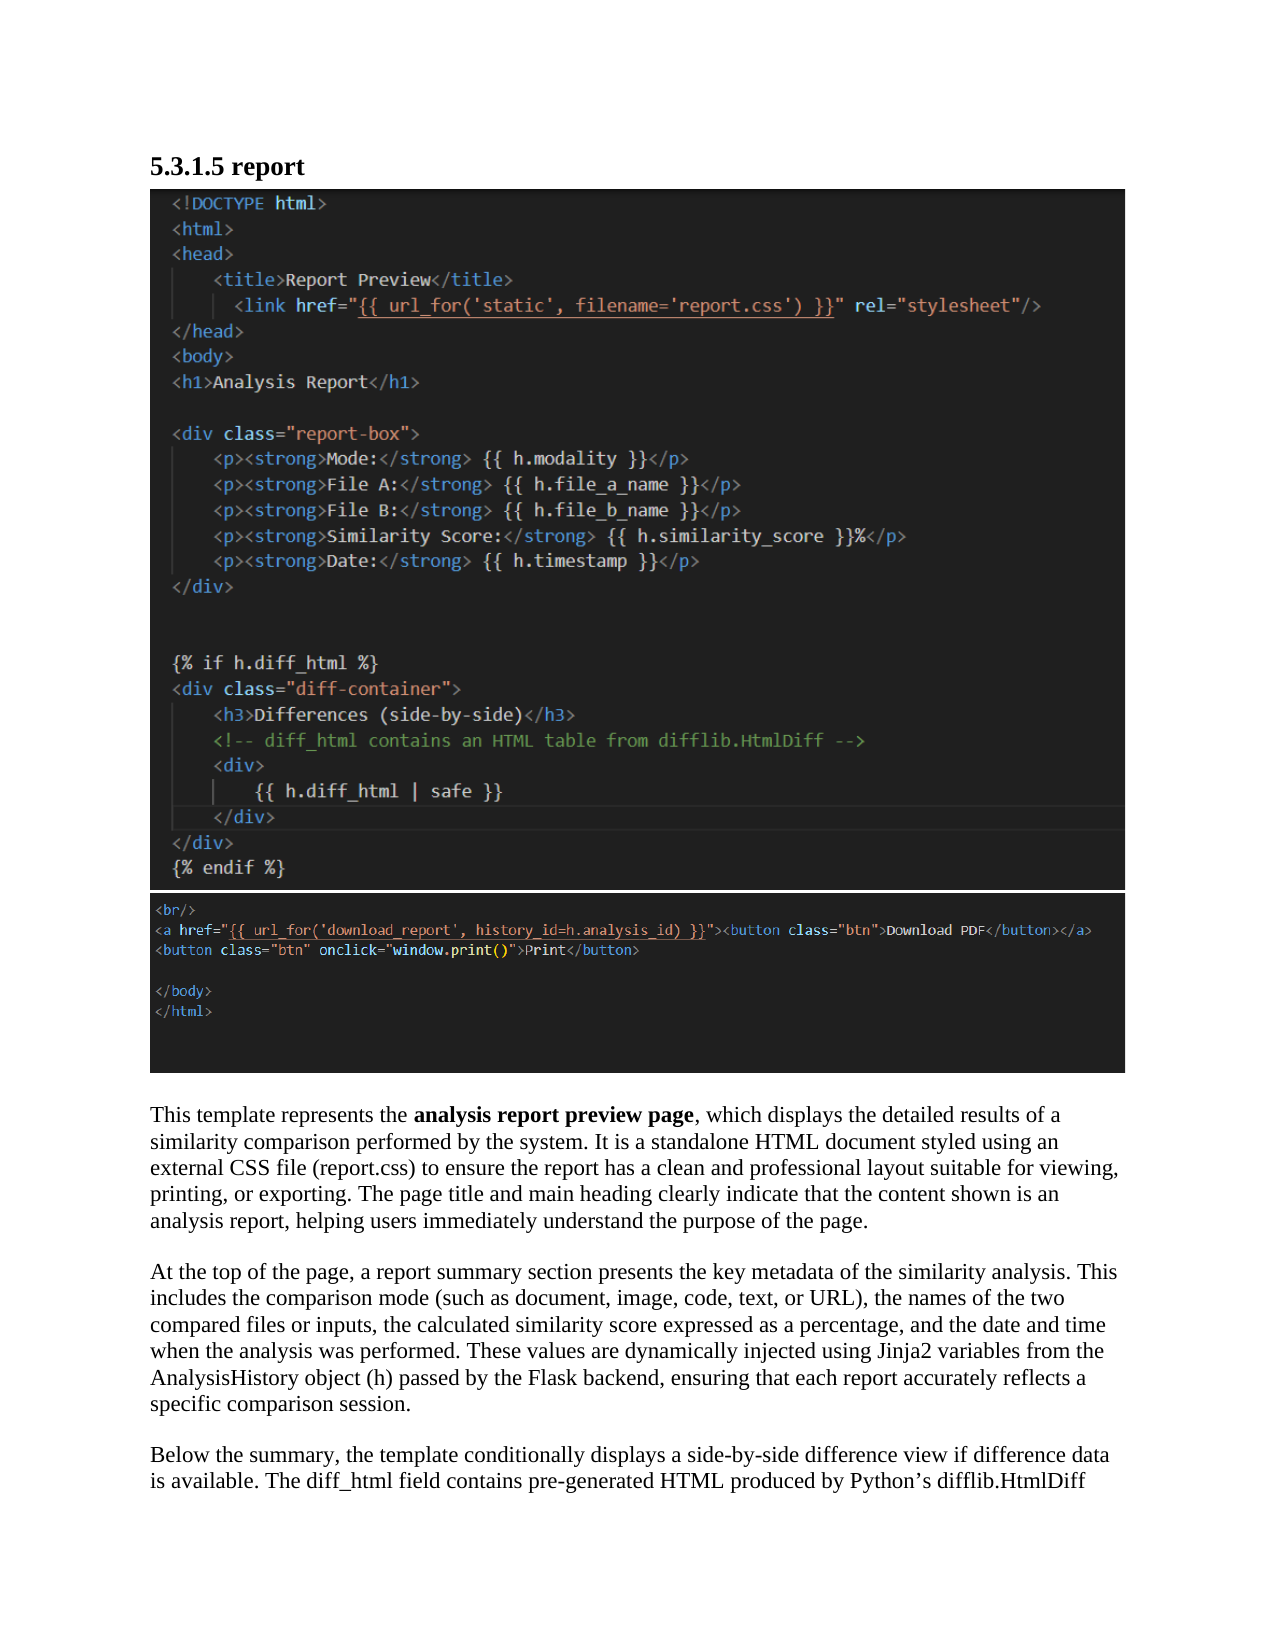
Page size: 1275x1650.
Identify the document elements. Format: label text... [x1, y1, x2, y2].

text This template represents the analysis report preview page, which displays the detailed results of a similarity comparison performed by the system. It is a standalone HTML document styled using an external CSS file (report.css) to ensure the report has a clean and professional layout suitable for viewing, printing, or exporting. The page title and main heading clearly indicate that the content shown is an analysis report, helping users immediately understand the purpose of the page. [150, 1101, 1125, 1233]
text At the top of the page, a report summary section presents the key metadata of the similarity analysis. This includes the comparison mode (such as document, image, code, text, or URL), the names of the two compared files or inputs, the calculated similarity score expressed as a percentage, and the date and time when the analysis was performed. These values are dynamically injected using Jinja2 variables from the AnalysisHistory object (h) passed by the Flask backend, ensuring that each report accurately reflects a specific comparison session. [150, 1258, 1125, 1416]
subtitle 5.3.1.5 report [150, 150, 1125, 181]
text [150, 1441, 1125, 1494]
picture [150, 893, 1125, 1073]
picture [150, 189, 1125, 890]
